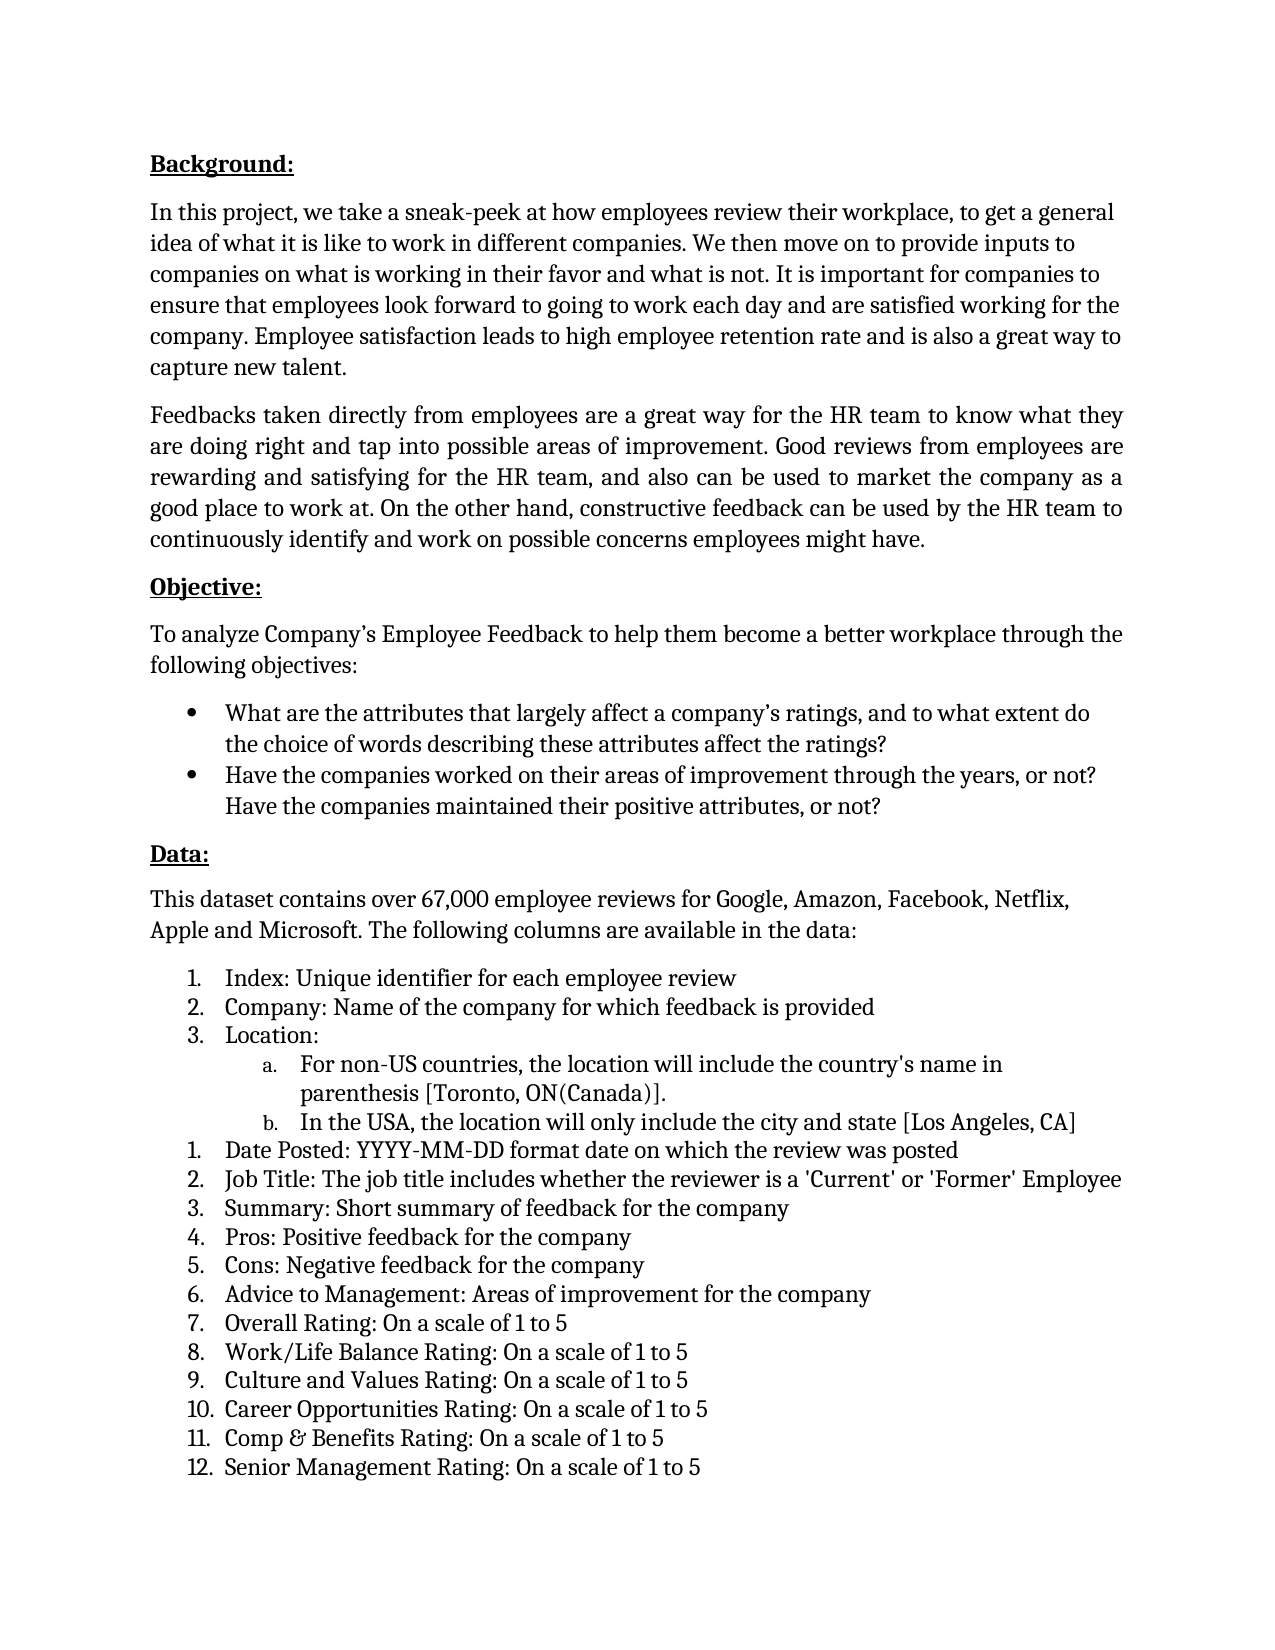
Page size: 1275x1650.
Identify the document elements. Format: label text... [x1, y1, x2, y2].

text Objective: [150, 572, 1125, 601]
text Background: [150, 150, 1125, 179]
list Advice to Management: Areas of improvement for the company [187, 1280, 1125, 1309]
list Career Opportunities Rating: On a scale of 1 to 5 [187, 1395, 1125, 1424]
list Overall Rating: On a scale of 1 to 5 [187, 1309, 1125, 1338]
list Culture and Values Rating: On a scale of 1 to 5 [187, 1366, 1125, 1395]
list Comp & Benefits Rating: On a scale of 1 to 5 [187, 1424, 1125, 1453]
list Work/Life Balance Rating: On a scale of 1 to 5 [187, 1338, 1125, 1366]
list In the USA, the location will only include the city and state [Los Angeles, CA] [262, 1108, 1125, 1136]
text To analyze Company’s Employee Feedback to help them become a better workplace through the following objectives: [150, 620, 1125, 680]
list What are the attributes that largely affect a company’s ratings, and to what extent do the choice of words describing these attributes affect the ratings? [187, 699, 1125, 759]
list Company: Name of the company for which feedback is provided [187, 993, 1125, 1021]
text In this project, we take a sneak-peek at how employees review their workplace, to get a general idea of what it is like to work in different companies. We then move on to provide inputs to companies on what is working in their favor and what is not. It is important for companies to ensure that employees look forward to going to work each day and are satisfied working for the company. Employee satisfaction leads to high employee retention rate and is also a great way to capture new talent. [150, 198, 1125, 382]
list Job Title: The job title includes whether the reviewer is a 'Current' or 'Former' Employee [187, 1165, 1125, 1194]
list For non-US countries, the location will include the country's name in parenthesis [Toronto, ON(Canada)]. [262, 1050, 1125, 1108]
text Data: [150, 840, 1125, 868]
list Senior Management Rating: On a scale of 1 to 5 [187, 1453, 1125, 1481]
list Pros: Positive feedback for the company [187, 1223, 1125, 1251]
list Have the companies worked on their areas of improvement through the years, or not? Have the companies maintained their positive attributes, or not? [187, 761, 1125, 821]
text Feedbacks taken directly from employees are a great way for the HR team to know what they are doing right and tap into possible areas of improvement. Good reviews from employees are rewarding and satisfying for the HR team, and also can be used to market the company as a good place to work at. On the other hand, constructive feedback can be used by the HR team to continuously identify and work on possible concerns employees might have. [150, 401, 1125, 553]
list Location: [187, 1021, 1125, 1050]
list Cons: Negative feedback for the company [187, 1251, 1125, 1280]
text This dataset contains over 67,000 employee reviews for Google, Amazon, Facebook, Netflix, Apple and Microsoft. The following columns are available in the data: [150, 885, 1125, 945]
list Summary: Short summary of feedback for the company [187, 1194, 1125, 1223]
list Date Posted: YYYY-MM-DD format date on which the review was posted [187, 1136, 1125, 1165]
list Index: Unique identifier for each employee review [187, 964, 1125, 993]
